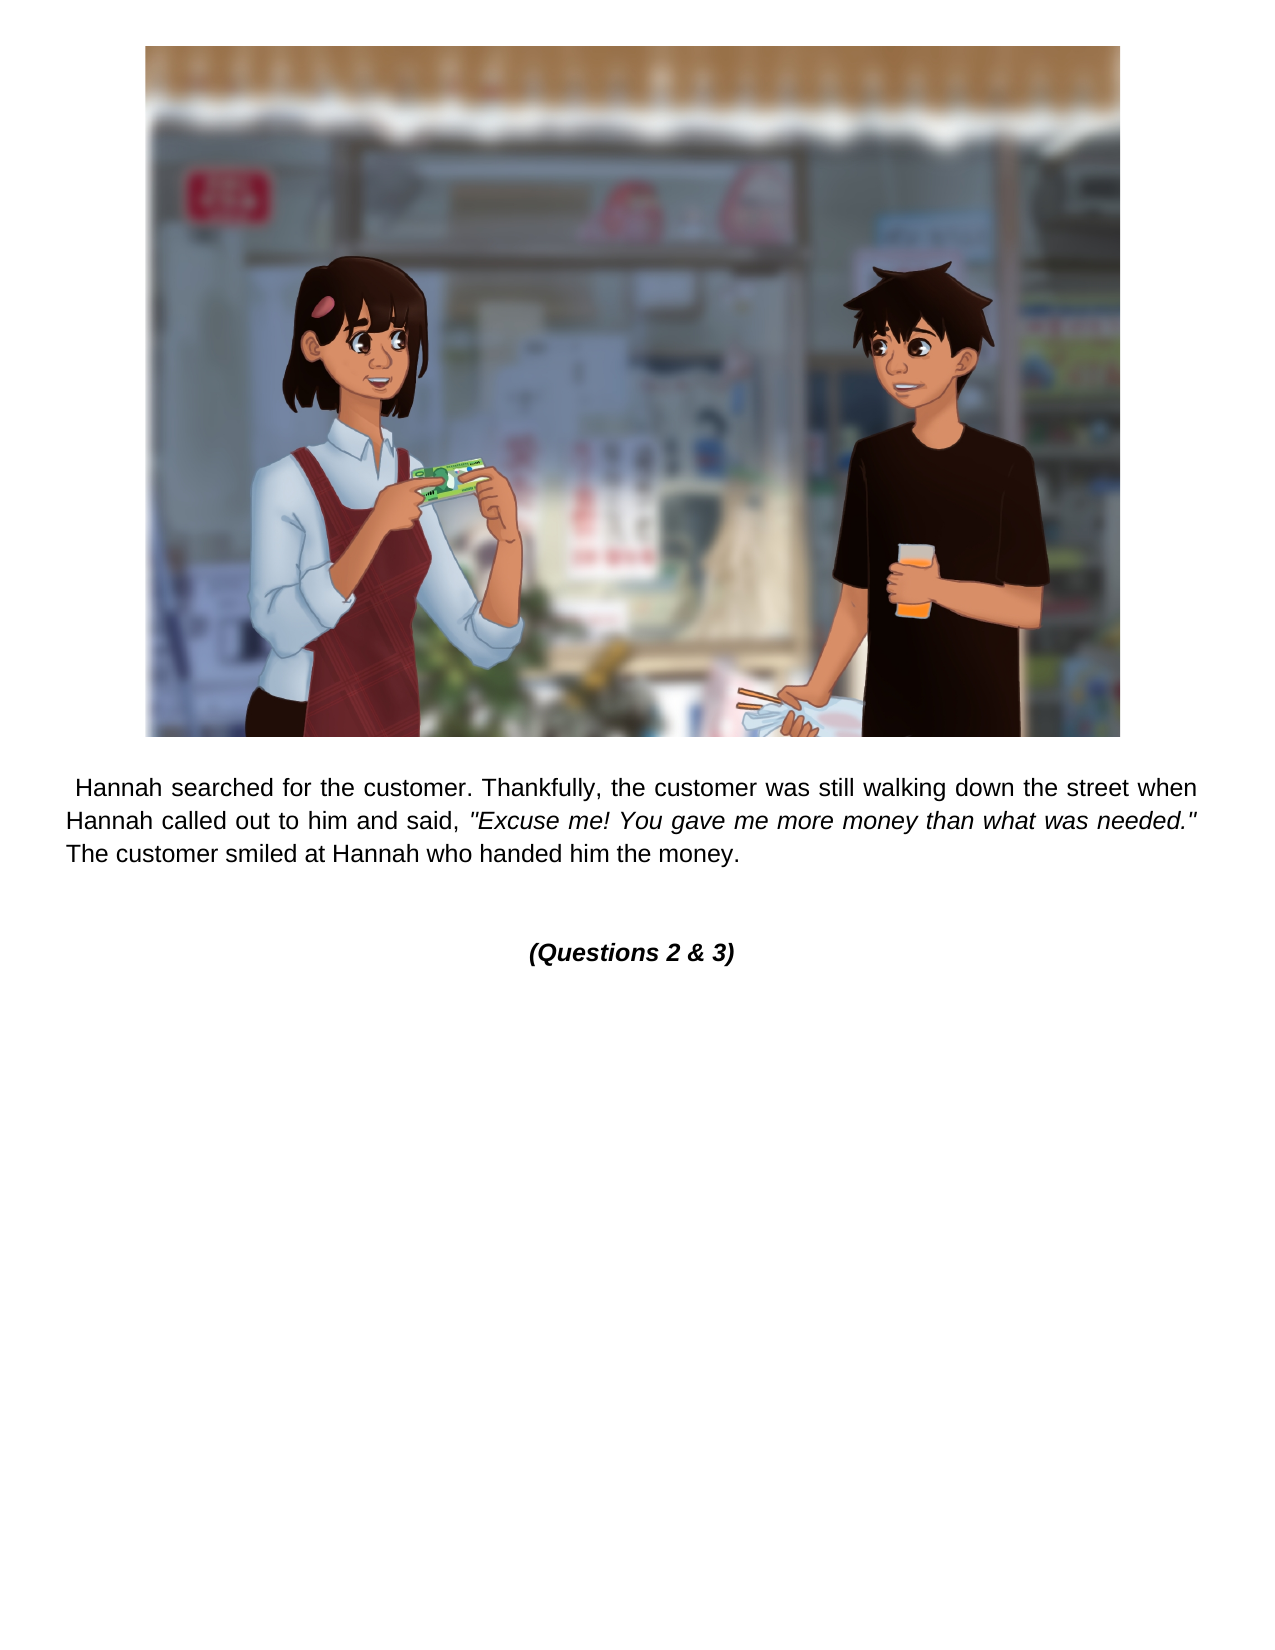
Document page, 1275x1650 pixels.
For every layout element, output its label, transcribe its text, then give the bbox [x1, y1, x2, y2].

text Hannah searched for the customer. Thankfully, the customer was still walking down the street when Hannah called out to him and said, "Excuse me! You gave me more money than what was needed." The customer smiled at Hannah who handed him the money. [66, 773, 1200, 868]
picture [145, 46, 1121, 737]
text (Questions 2 & 3) [66, 938, 1200, 967]
